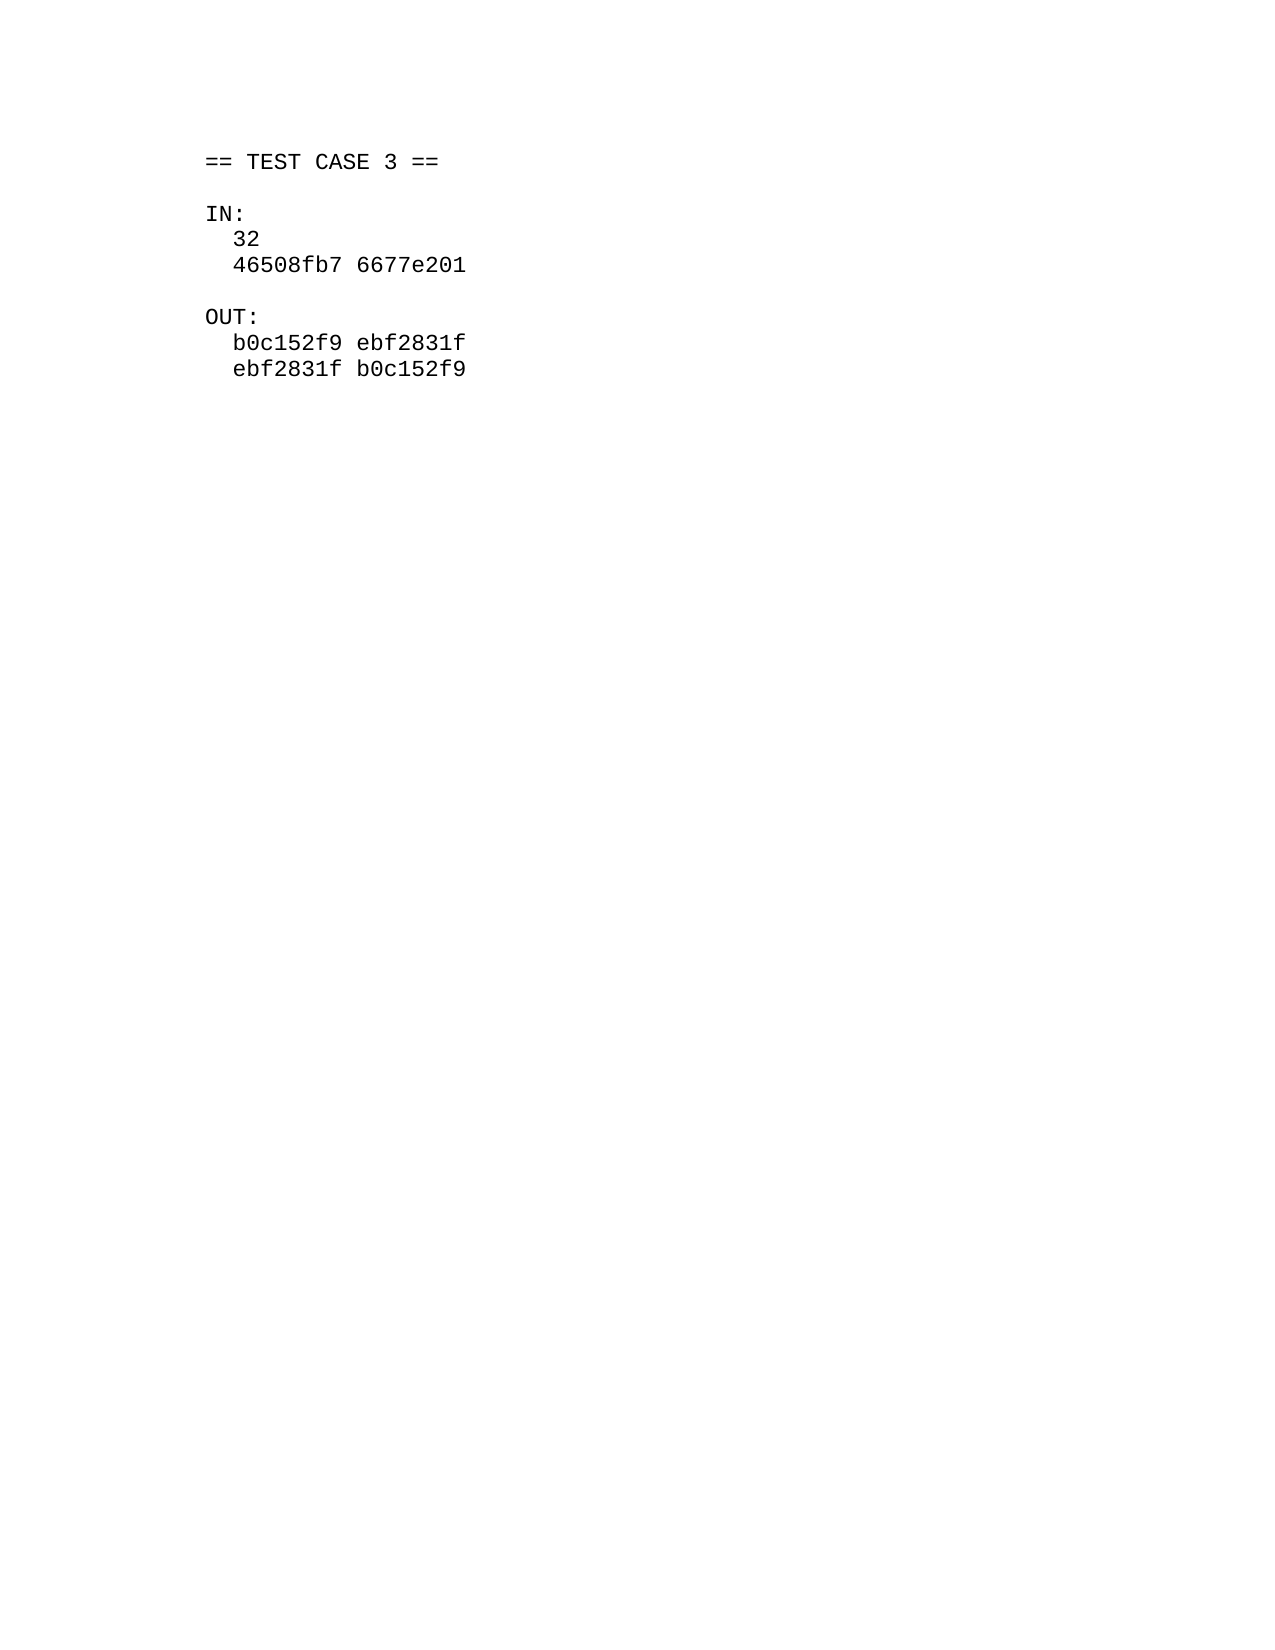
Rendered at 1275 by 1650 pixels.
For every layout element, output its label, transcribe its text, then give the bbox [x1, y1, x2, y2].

text b0c152f9 ebf2831f [150, 332, 1125, 357]
text == TEST CASE 3 == [150, 150, 1125, 176]
text IN: [150, 202, 1125, 228]
text ebf2831f b0c152f9 [150, 357, 1125, 383]
text 46508fb7 6677e201 [150, 254, 1125, 280]
text OUT: [150, 306, 1125, 332]
text 32 [150, 228, 1125, 254]
